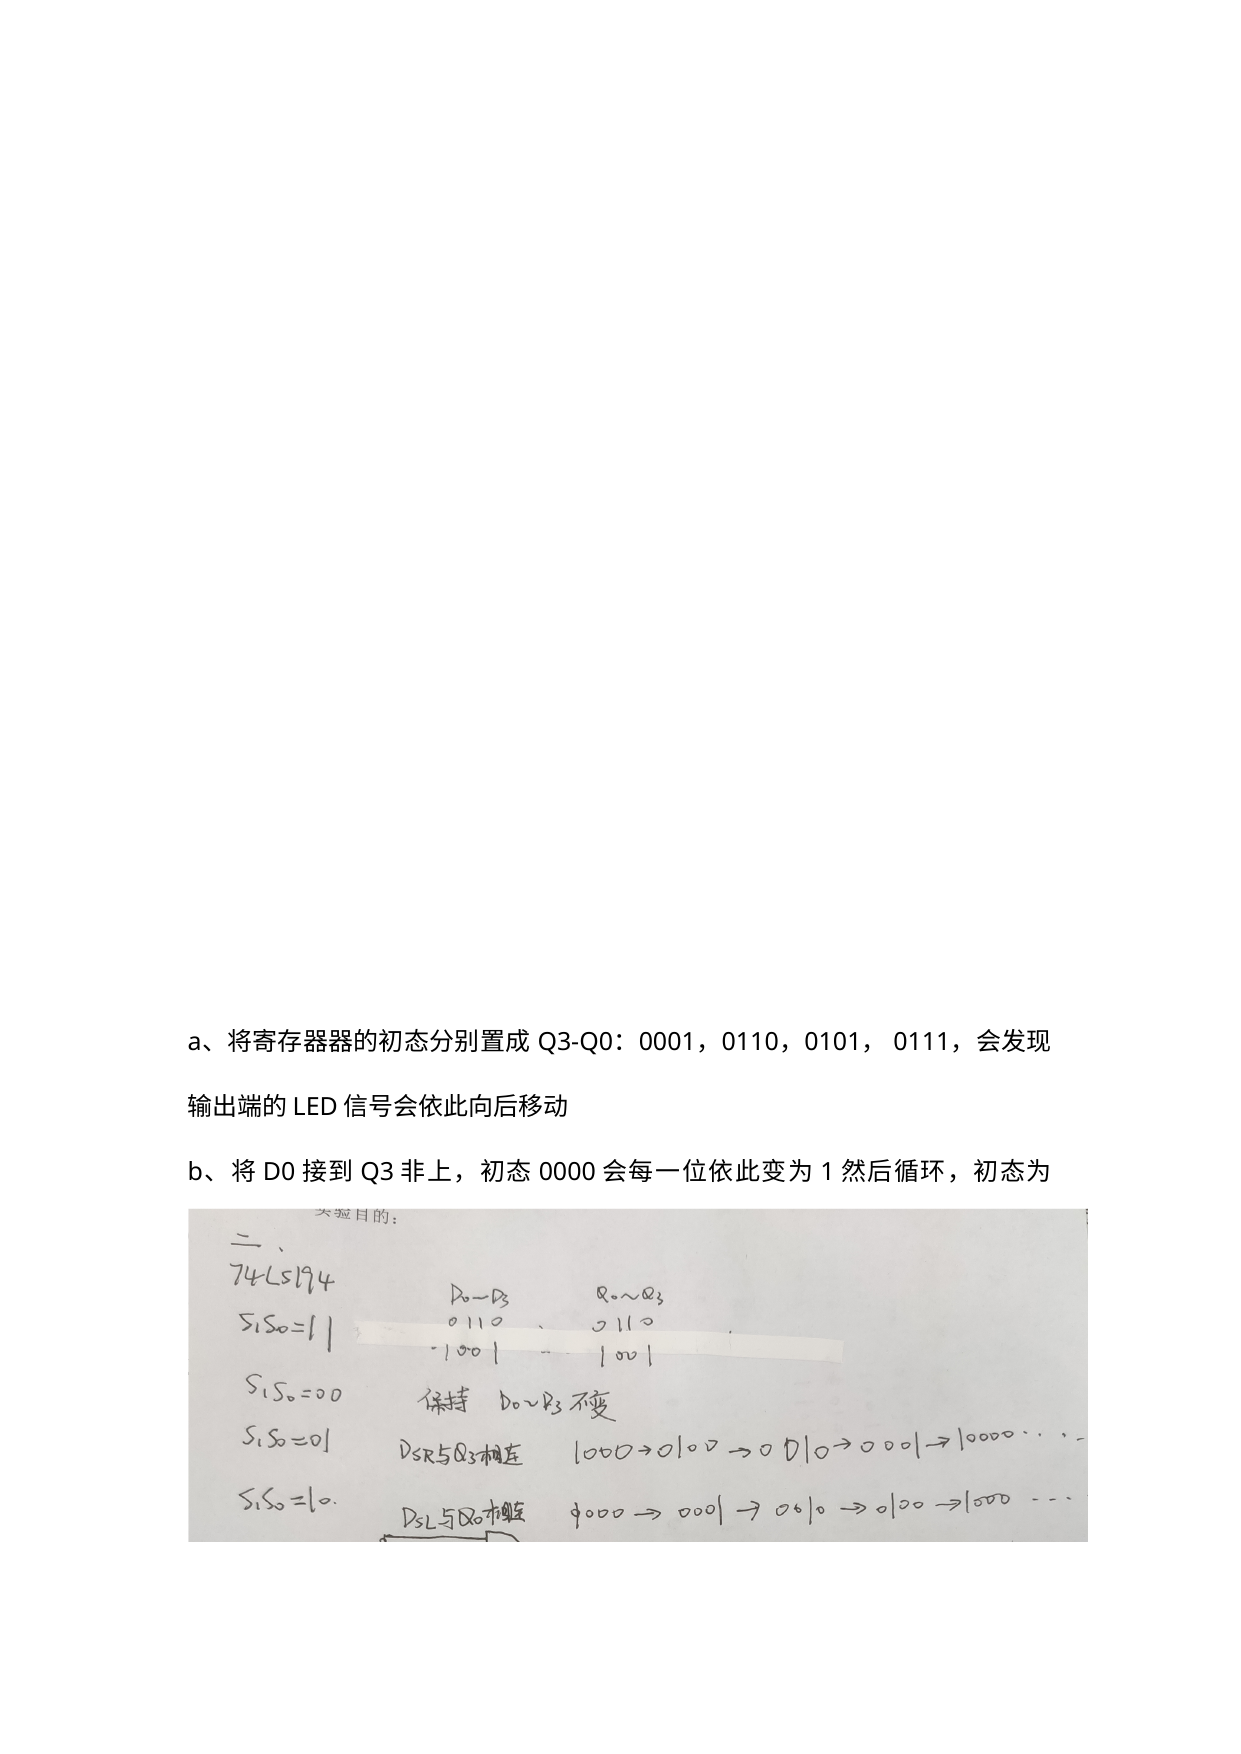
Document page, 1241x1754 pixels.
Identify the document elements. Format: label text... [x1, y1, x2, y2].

text b、将D0接到Q3非上，初态0000会每一位依此变为1然后循环，初态为0101会在0101和1010之间循环 [187, 1137, 1053, 1267]
picture [190, 1209, 1087, 1542]
text a、将寄存器器的初态分别置成Q3-Q0：0001，0110，0101， 0111，会发现输出端的LED信号会依此向后移动 [187, 1007, 1053, 1137]
